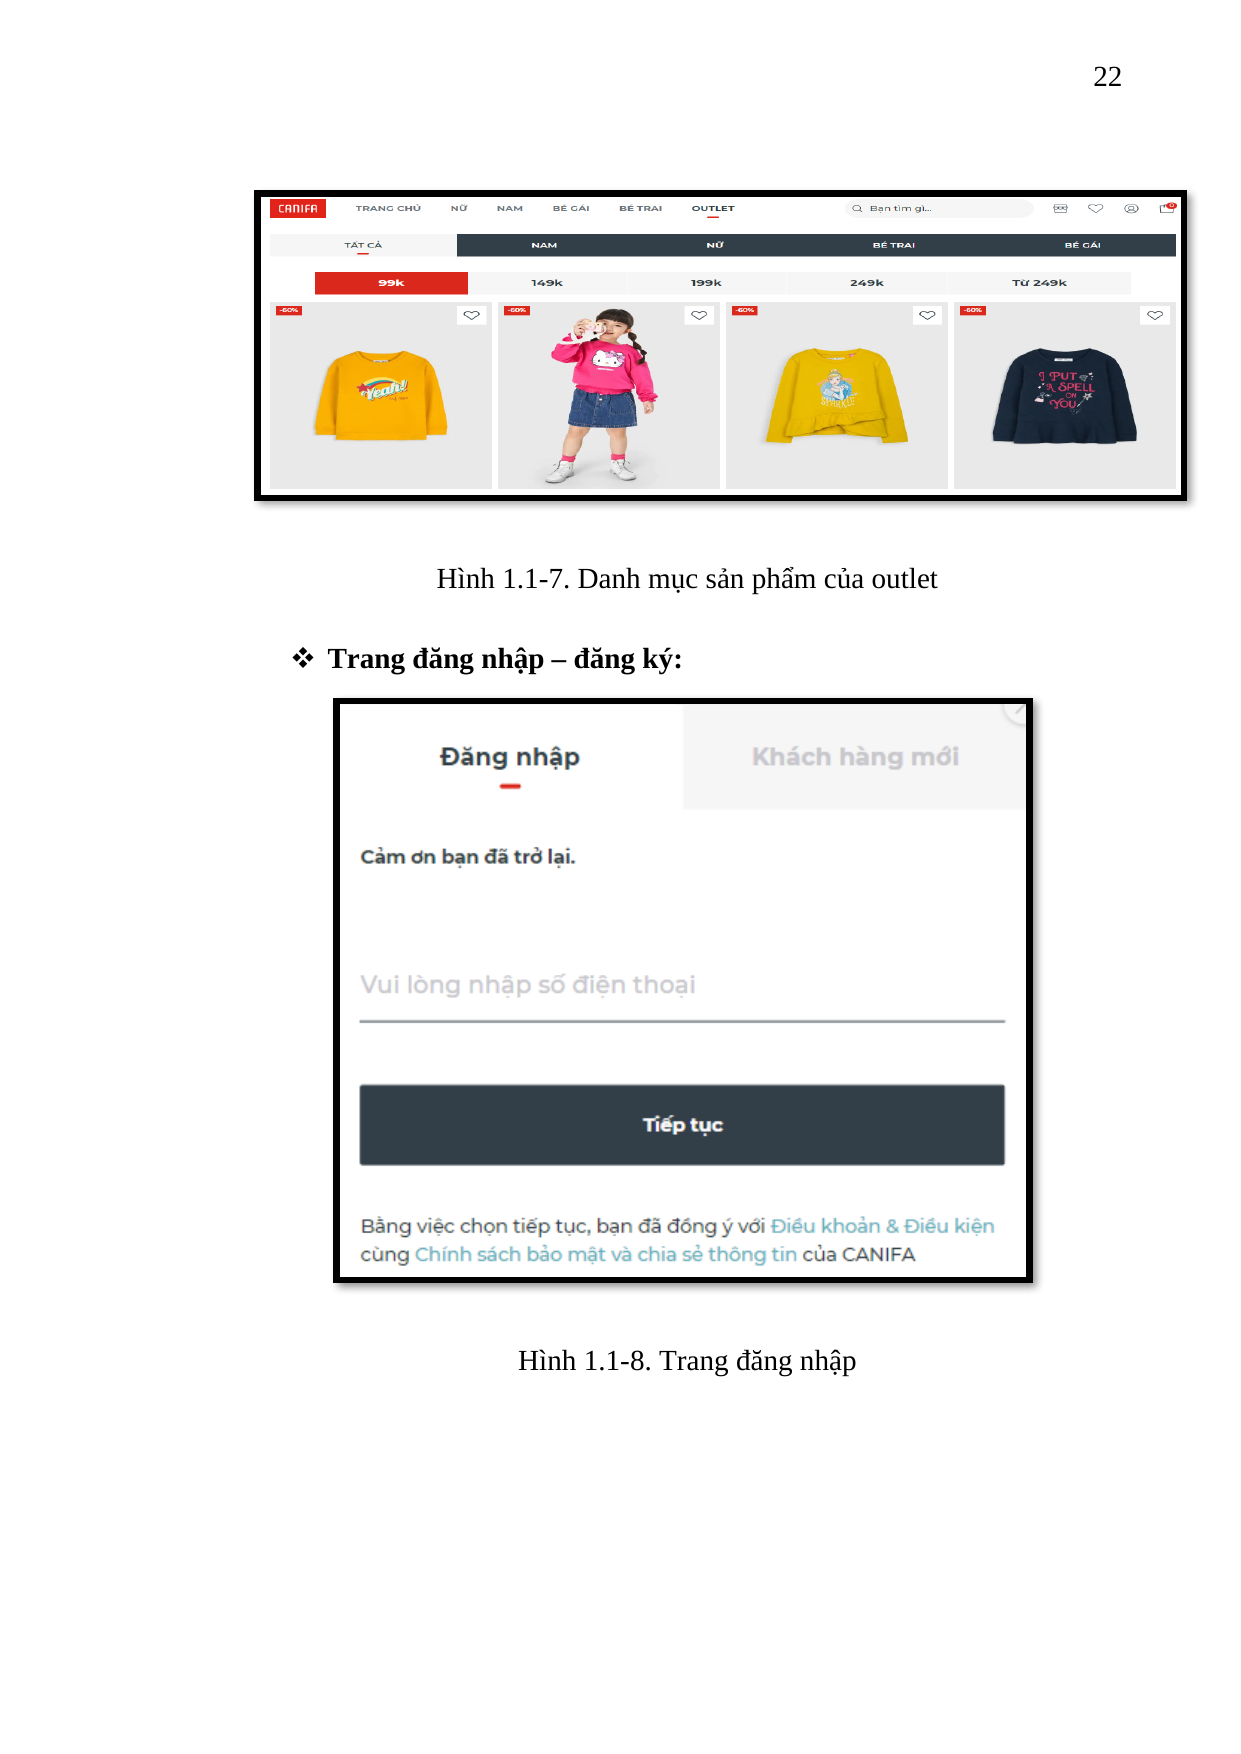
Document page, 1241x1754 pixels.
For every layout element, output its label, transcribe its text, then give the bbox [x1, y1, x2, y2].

picture [340, 704, 1026, 1277]
list Trang đăng nhập – đăng ký: [290, 641, 1122, 674]
picture [261, 197, 1181, 495]
